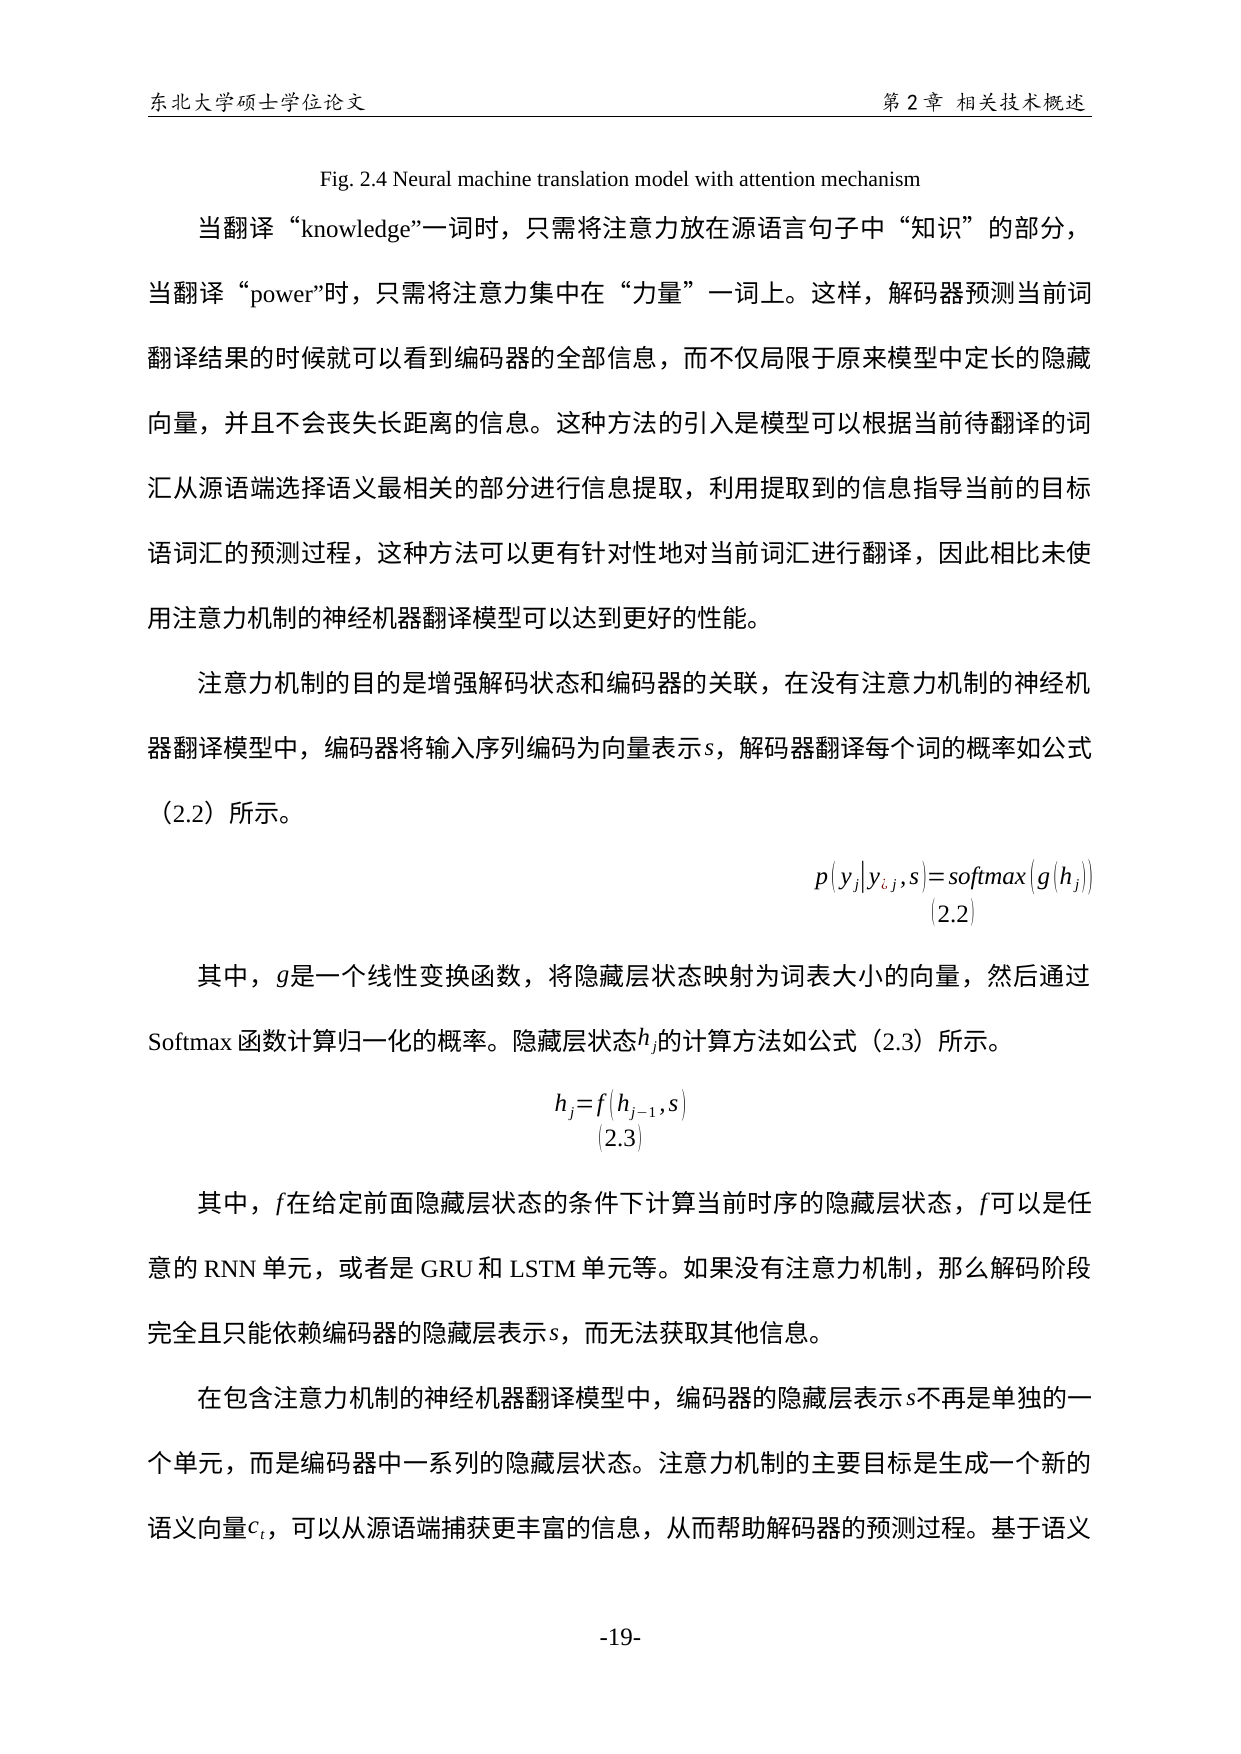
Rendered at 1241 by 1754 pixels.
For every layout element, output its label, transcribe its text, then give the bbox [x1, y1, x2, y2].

text 当翻译“knowledge”一词时，只需将注意力放在源语言句子中“知识”的部分，当翻译“power”时，只需将注意力集中在“力量”一词上。这样，解码器预测当前词翻译结果的时候就可以看到编码器的全部信息，而不仅局限于原来模型中定长的隐藏向量，并且不会丧失长距离的信息。这种方法的引入是模型可以根据当前待翻译的词汇从源语端选择语义最相关的部分进行信息提取，利用提取到的信息指导当前的目标语词汇的预测过程，这种方法可以更有针对性地对当前词汇进行翻译，因此相比未使用注意力机制的神经机器翻译模型可以达到更好的性能。 [148, 194, 1092, 649]
text 其中，是一个线性变换函数，将隐藏层状态映射为词表大小的向量，然后通过Softmax函数计算归一化的概率。隐藏层状态的计算方法如公式（2.3）所示。 [148, 942, 1092, 1072]
text Fig. 2.4 Neural machine translation model with attention mechanism [148, 162, 1092, 194]
text 其中，在给定前面隐藏层状态的条件下计算当前时序的隐藏层状态，可以是任意的RNN单元，或者是GRU和LSTM单元等。如果没有注意力机制，那么解码阶段完全且只能依赖编码器的隐藏层表示，而无法获取其他信息。 [148, 1169, 1092, 1364]
text 注意力机制的目的是增强解码状态和编码器的关联，在没有注意力机制的神经机器翻译模型中，编码器将输入序列编码为向量表示，解码器翻译每个词的概率如公式（2.2）所示。 [148, 649, 1092, 844]
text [148, 1364, 1092, 1559]
